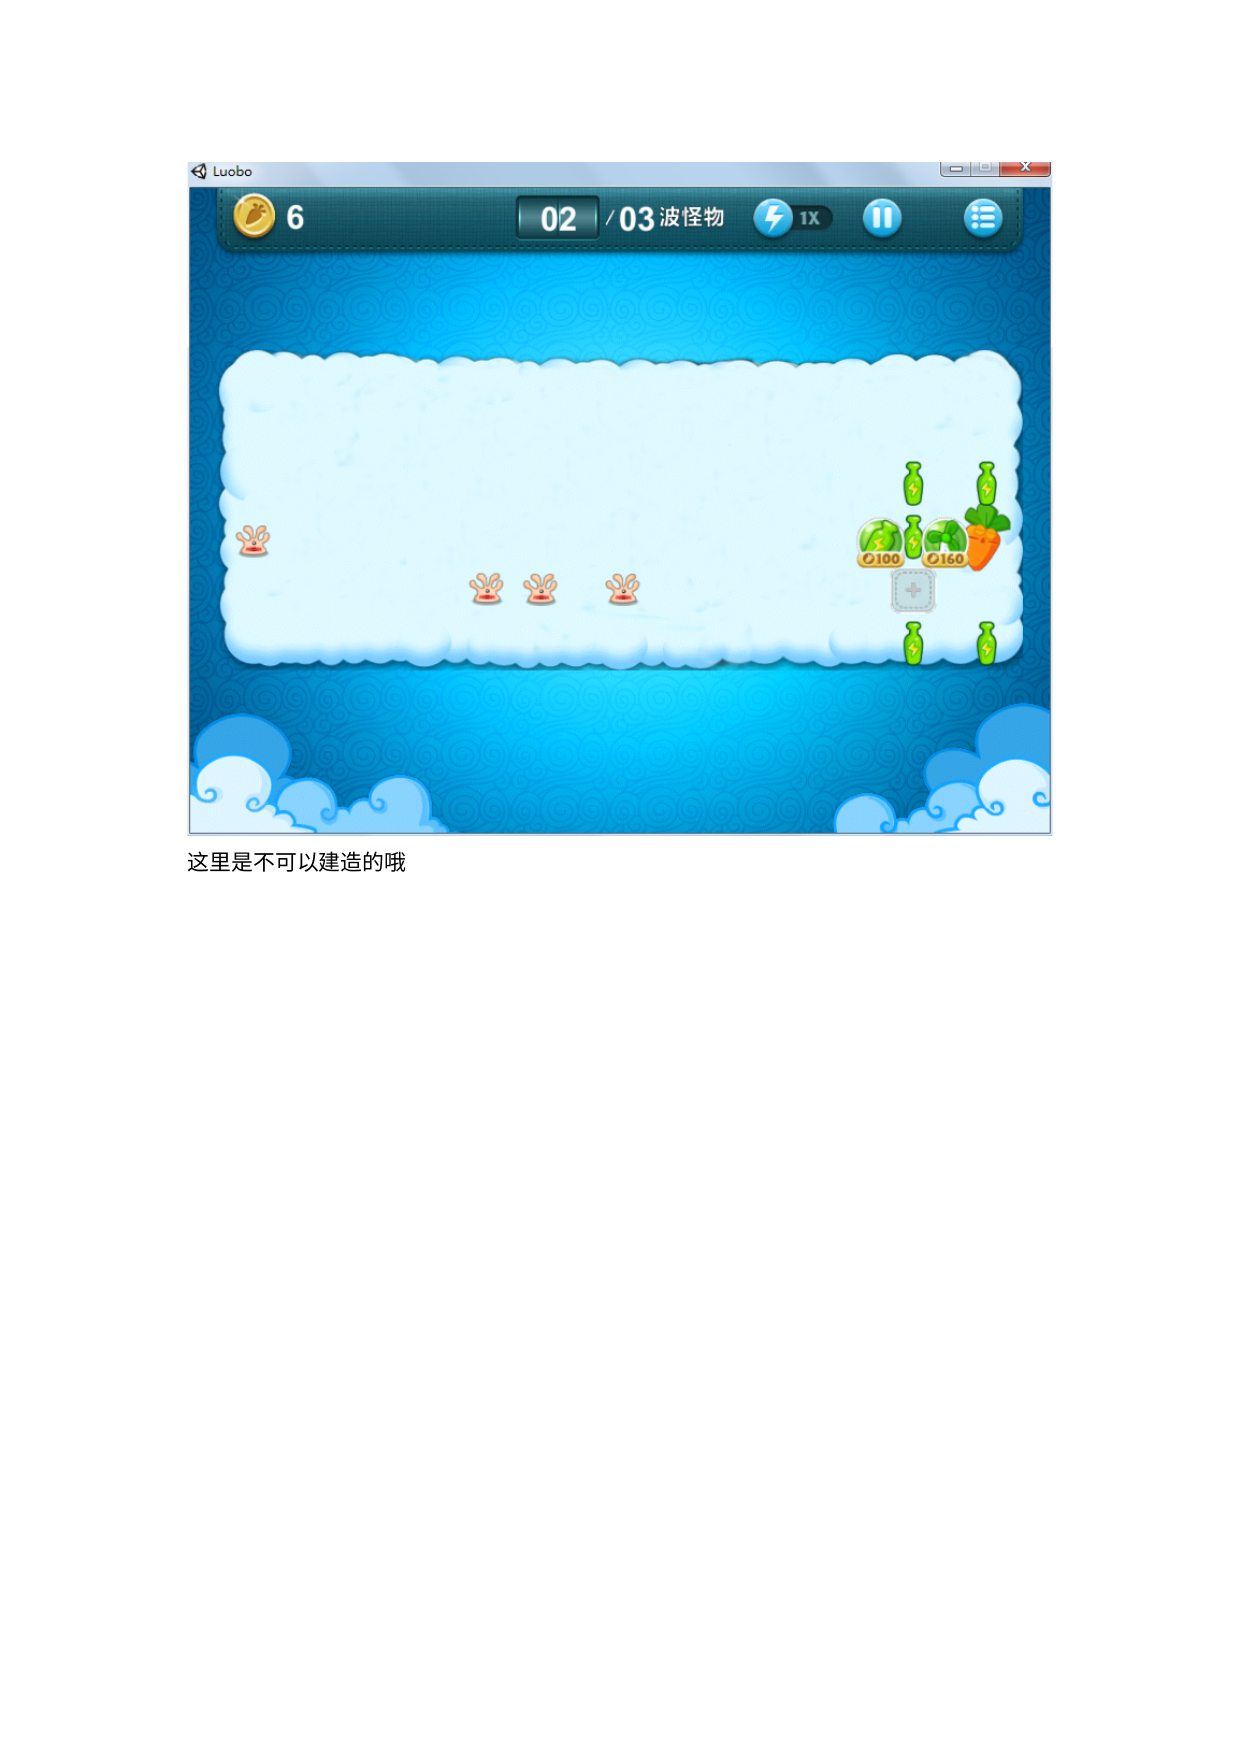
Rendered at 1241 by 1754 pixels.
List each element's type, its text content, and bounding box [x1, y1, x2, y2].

picture [187, 162, 1053, 836]
text 这里是不可以建造的哦 [187, 844, 1053, 877]
